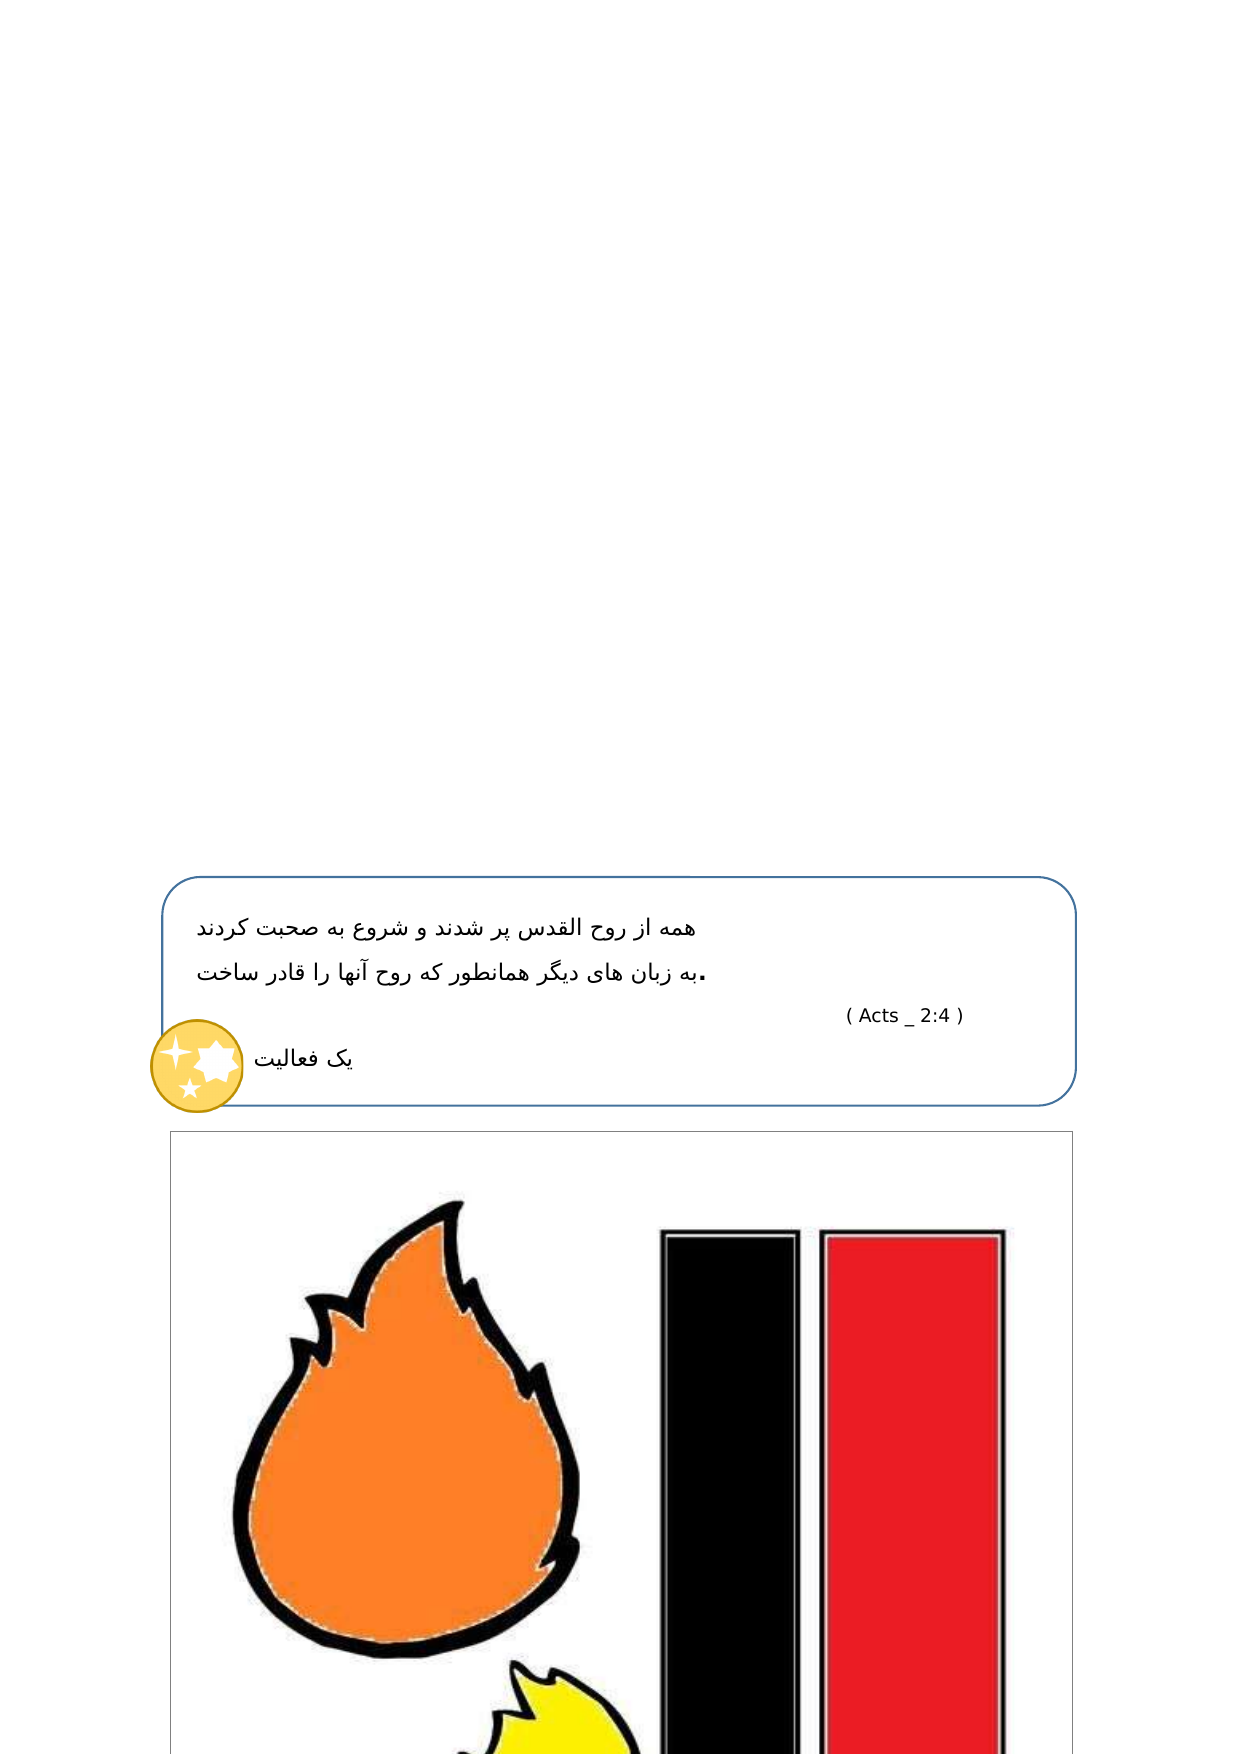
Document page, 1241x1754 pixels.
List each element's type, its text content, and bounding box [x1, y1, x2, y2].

text همه از روح القدس پر شدند و شروع به صحبت کردند [150, 914, 1090, 941]
picture [150, 1019, 244, 1113]
picture [171, 1132, 1072, 1754]
text ( Acts _ 2:4 ) [150, 1005, 1090, 1027]
text یک فعالیت [244, 1045, 1090, 1072]
text به زبان های دیگر همانطور که روح آنها را قادر ساخت. [150, 959, 1090, 986]
